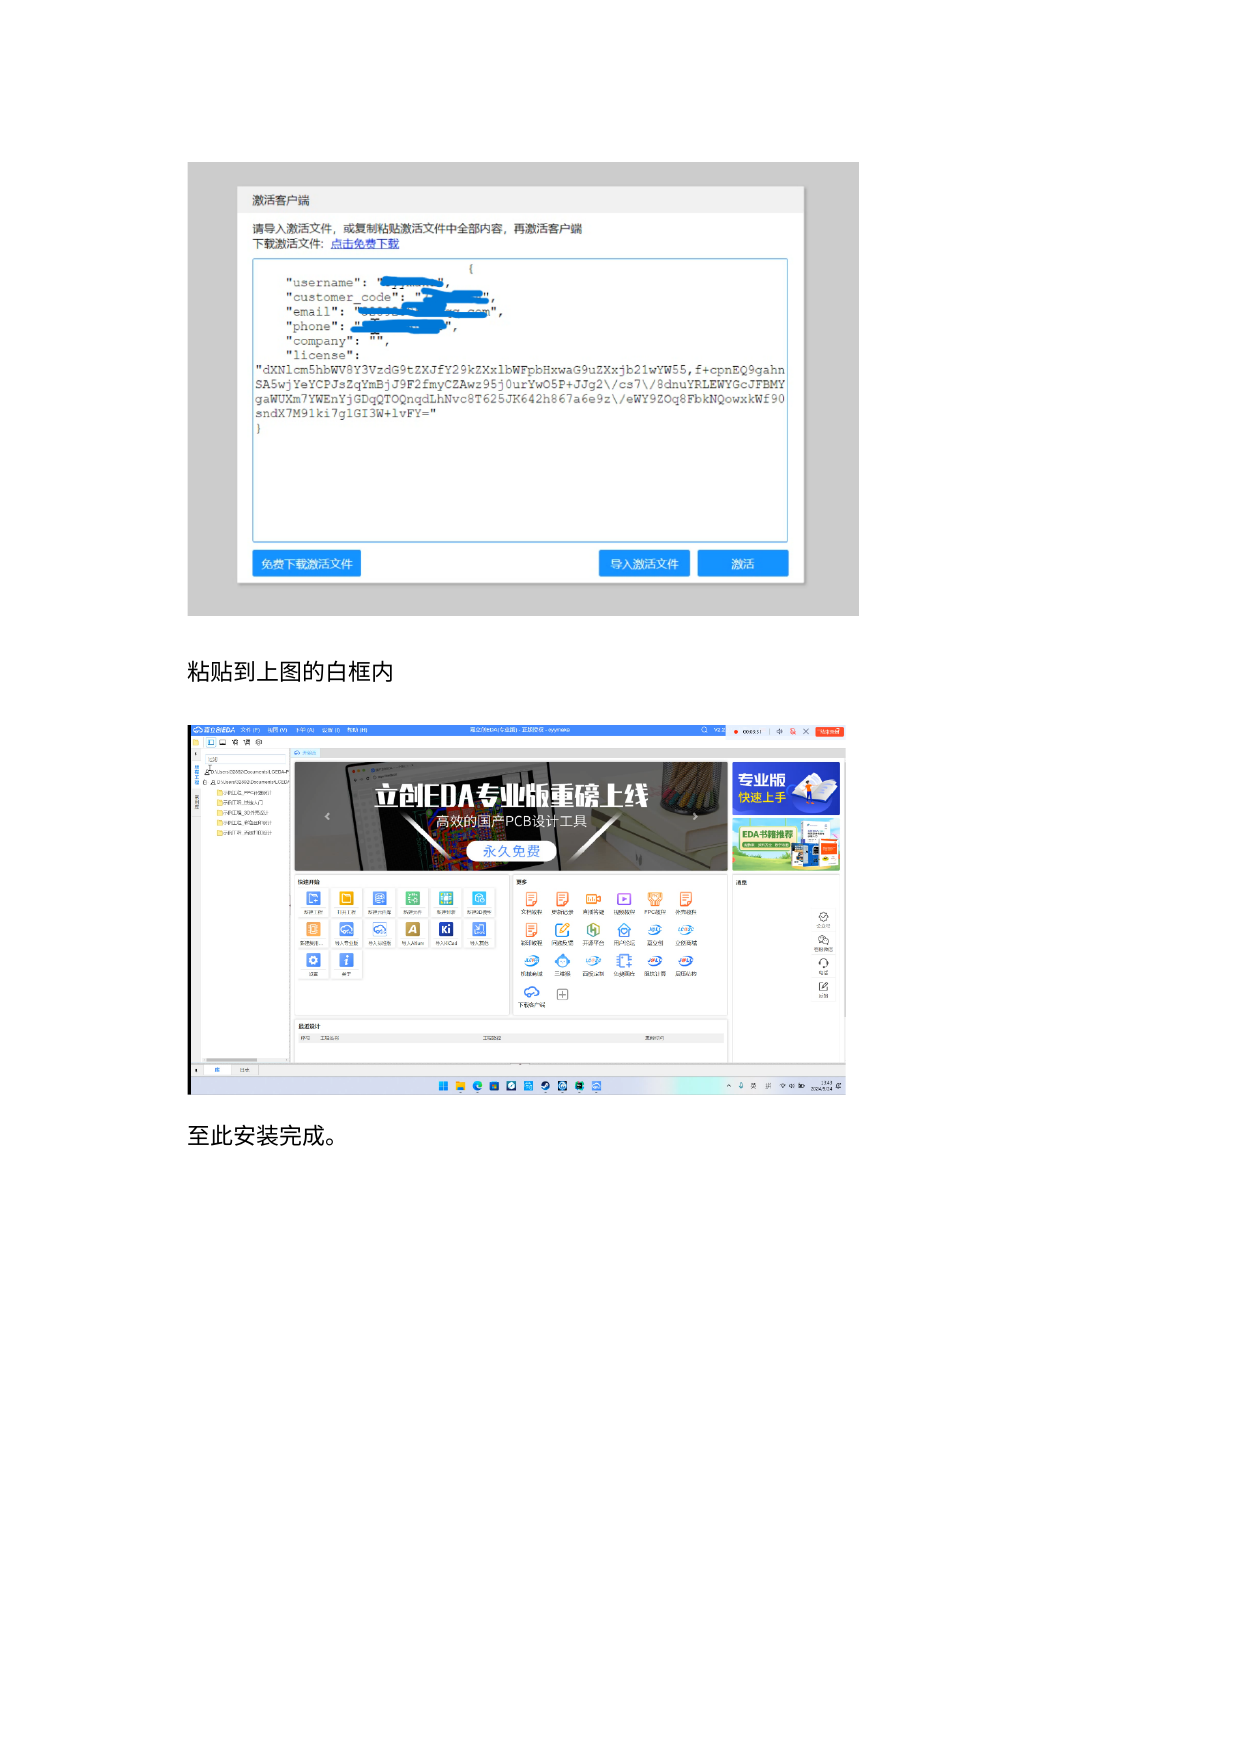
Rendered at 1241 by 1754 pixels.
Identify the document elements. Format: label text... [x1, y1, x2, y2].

picture [187, 725, 846, 1095]
text 粘贴到上图的白框内 [187, 638, 1053, 703]
text 至此安装完成。 [187, 1102, 1053, 1167]
picture [187, 162, 859, 616]
